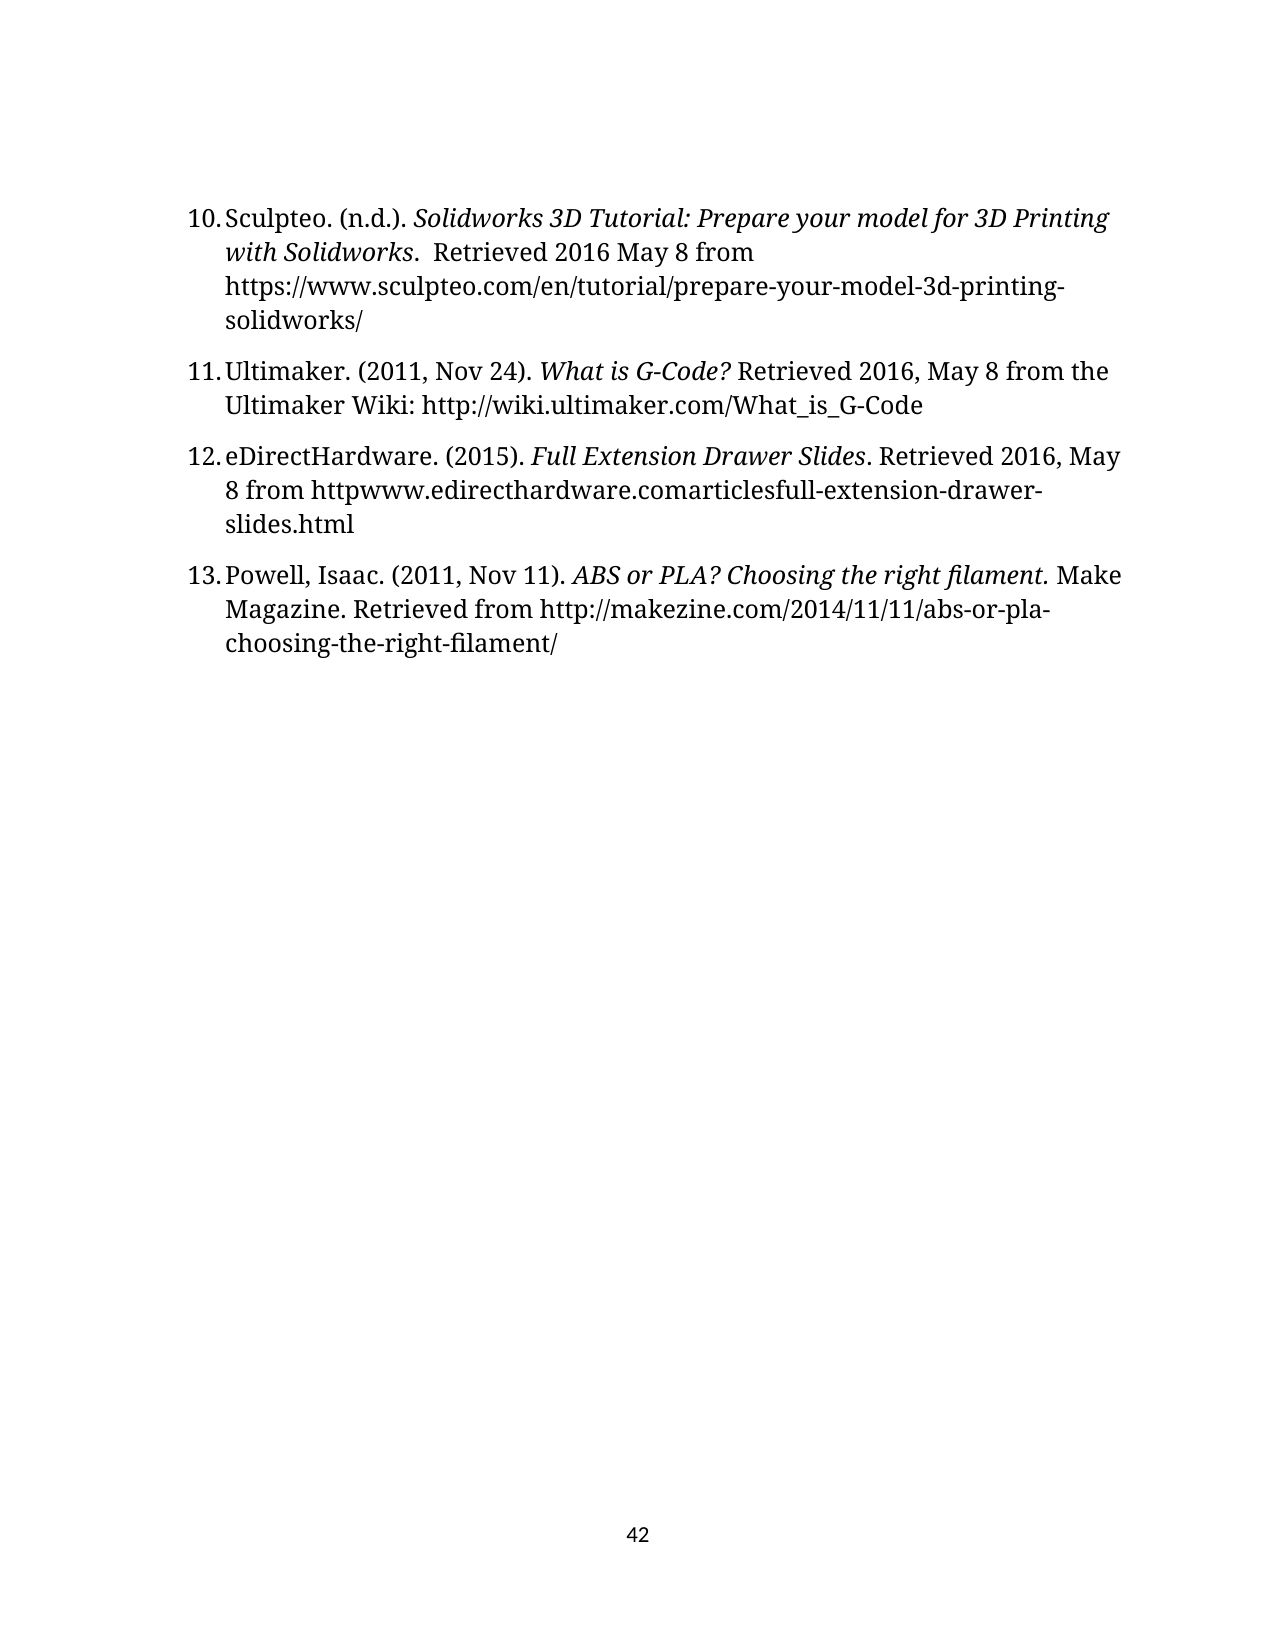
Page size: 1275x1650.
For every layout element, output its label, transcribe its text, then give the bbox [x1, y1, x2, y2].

list eDirectHardware. (2015). Full Extension Drawer Slides. Retrieved 2016, May 8 from httpwww.edirecthardware.comarticlesfull-extension-drawer-slides.html [187, 438, 1125, 541]
list Sculpteo. (n.d.). Solidworks 3D Tutorial: Prepare your model for 3D Printing with Solidworks. Retrieved 2016 May 8 from https://www.sculpteo.com/en/tutorial/prepare-your-model-3d-printing-solidworks/ [187, 201, 1125, 337]
list Powell, Isaac. (2011, Nov 11). ABS or PLA? Choosing the right filament. Make Magazine. Retrieved from http://makezine.com/2014/11/11/abs-or-pla-choosing-the-right-filament/ [187, 557, 1125, 659]
list Ultimaker. (2011, Nov 24). What is G-Code? Retrieved 2016, May 8 from the Ultimaker Wiki: http://wiki.ultimaker.com/What_is_G-Code [187, 354, 1125, 422]
